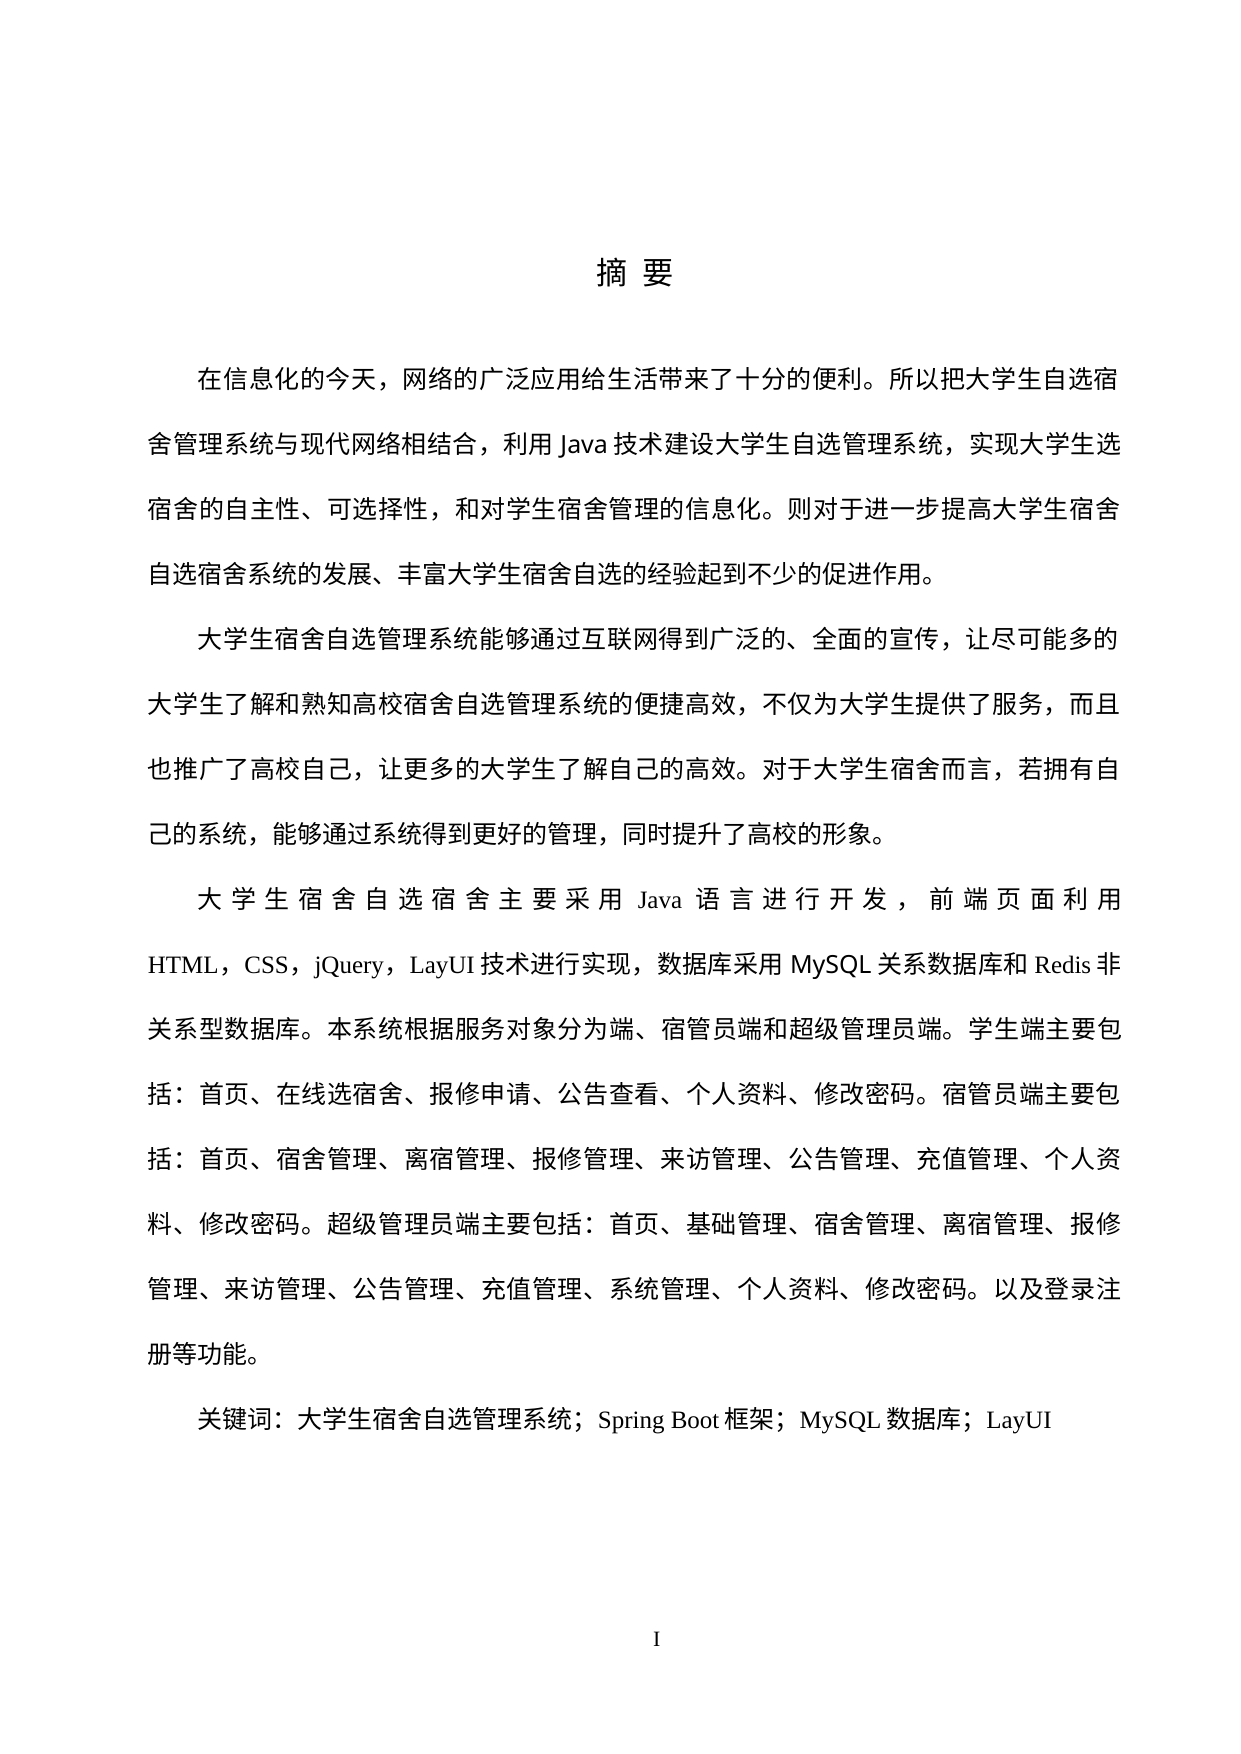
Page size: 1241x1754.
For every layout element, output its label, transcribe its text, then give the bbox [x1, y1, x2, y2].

text 摘 要 [148, 239, 1122, 304]
text 关键词：大学生宿舍自选管理系统；Spring Boot框架；MySQL数据库；LayUI [148, 1385, 1122, 1450]
text 大学生宿舍自选宿舍主要采用Java语言进行开发，前端页面利用HTML，CSS，jQuery，LayUI技术进行实现，数据库采用MySQL关系数据库和Redis非关系型数据库。本系统根据服务对象分为端、宿管员端和超级管理员端。学生端主要包括：首页、在线选宿舍、报修申请、公告查看、个人资料、修改密码。宿管员端主要包括：首页、宿舍管理、离宿管理、报修管理、来访管理、公告管理、充值管理、个人资料、修改密码。超级管理员端主要包括：首页、基础管理、宿舍管理、离宿管理、报修管理、来访管理、公告管理、充值管理、系统管理、个人资料、修改密码。以及登录注册等功能。 [148, 865, 1122, 1385]
text 在信息化的今天，网络的广泛应用给生活带来了十分的便利。所以把大学生自选宿舍管理系统与现代网络相结合，利用Java技术建设大学生自选管理系统，实现大学生选宿舍的自主性、可选择性，和对学生宿舍管理的信息化。则对于进一步提高大学生宿舍自选宿舍系统的发展、丰富大学生宿舍自选的经验起到不少的促进作用。 [148, 345, 1122, 605]
text 大学生宿舍自选管理系统能够通过互联网得到广泛的、全面的宣传，让尽可能多的大学生了解和熟知高校宿舍自选管理系统的便捷高效，不仅为大学生提供了服务，而且也推广了高校自己，让更多的大学生了解自己的高效。对于大学生宿舍而言，若拥有自己的系统，能够通过系统得到更好的管理，同时提升了高校的形象。 [148, 605, 1122, 865]
